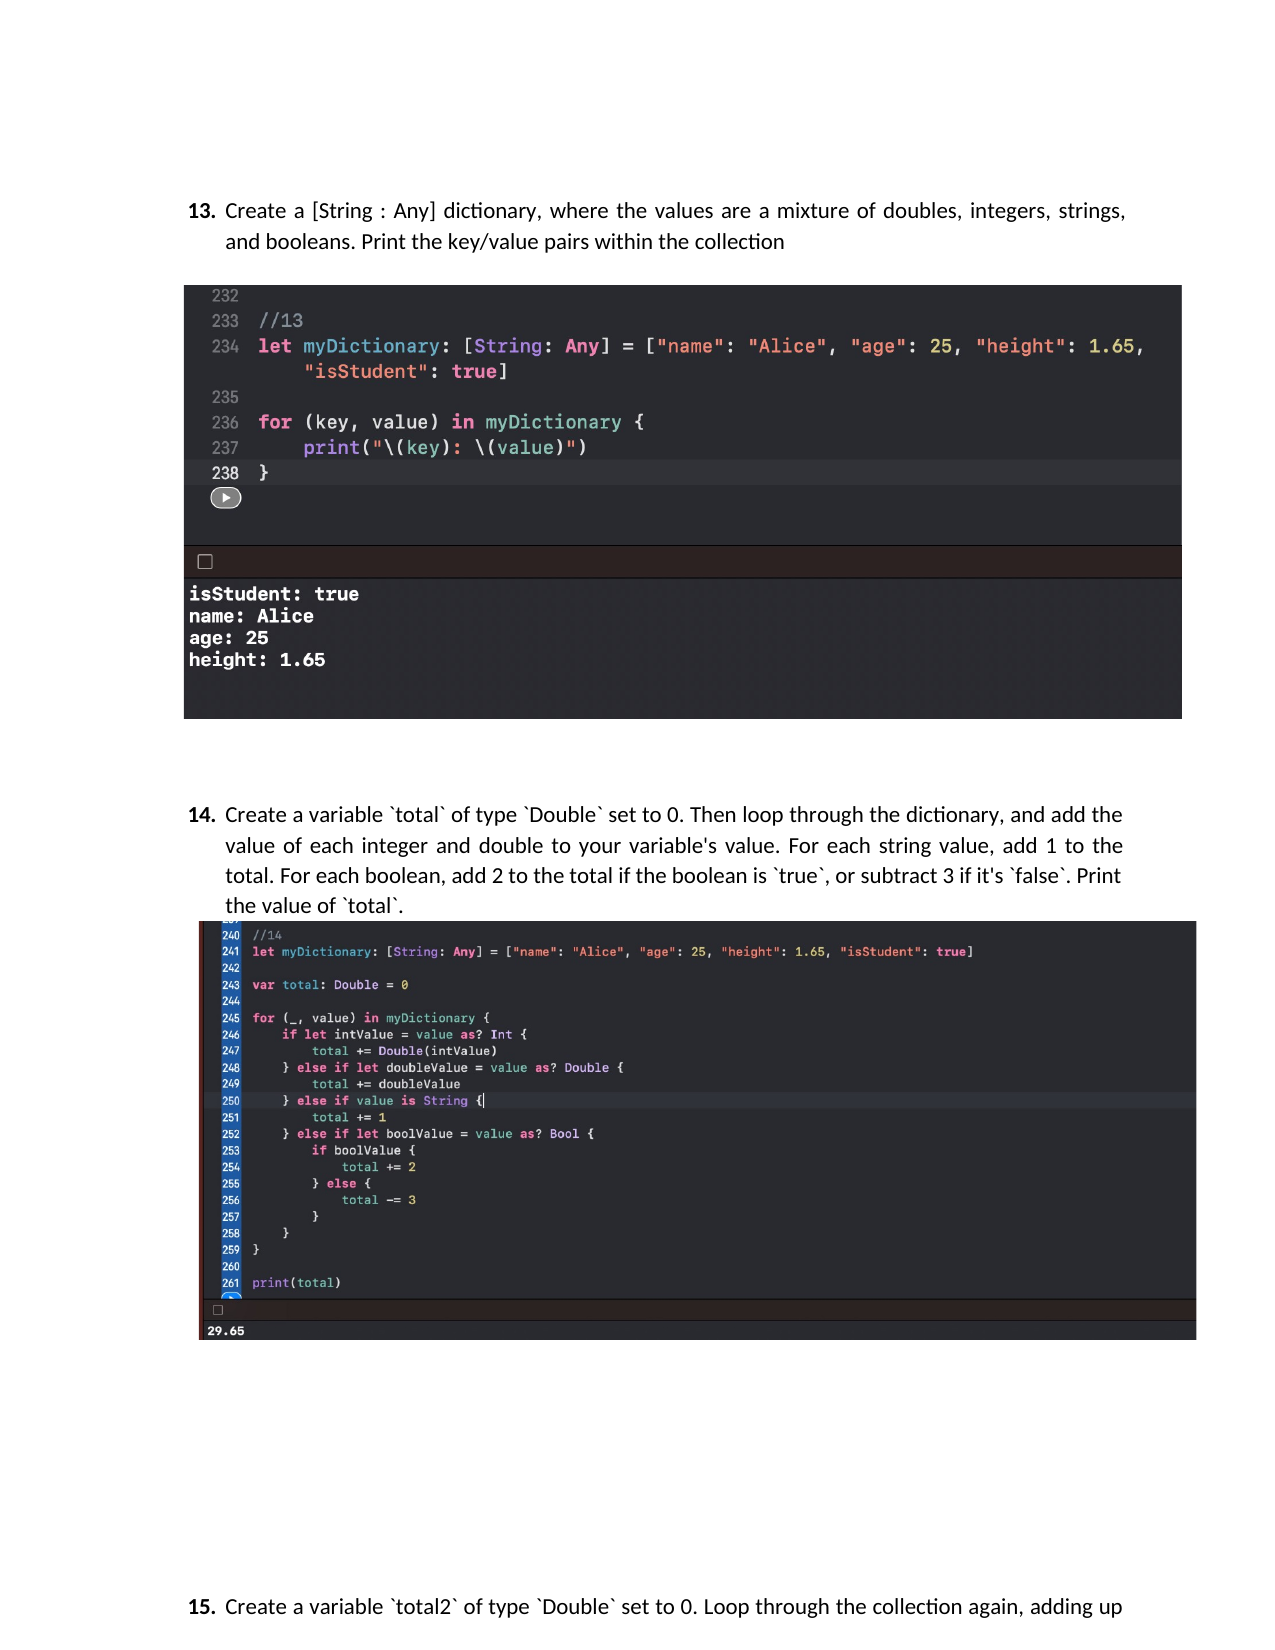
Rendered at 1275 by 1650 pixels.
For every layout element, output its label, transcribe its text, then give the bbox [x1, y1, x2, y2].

picture [198, 921, 1197, 1340]
picture [183, 285, 1182, 719]
list Create a [String : Any] dictionary, where the values are a mixture of doubles, integers, strings, and booleans. Print the key/value pairs within the collection [187, 197, 1126, 255]
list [187, 1592, 1125, 1620]
list Create a variable `total` of type `Double` set to 0. Then loop through the dictionary, and add the value of each integer and double to your variable's value. For each string value, add 1 to the total. For each boolean, add 2 to the total if the boolean is `true`, or subtract 3 if it's `false`. Print the value of `total`. [187, 801, 1125, 919]
